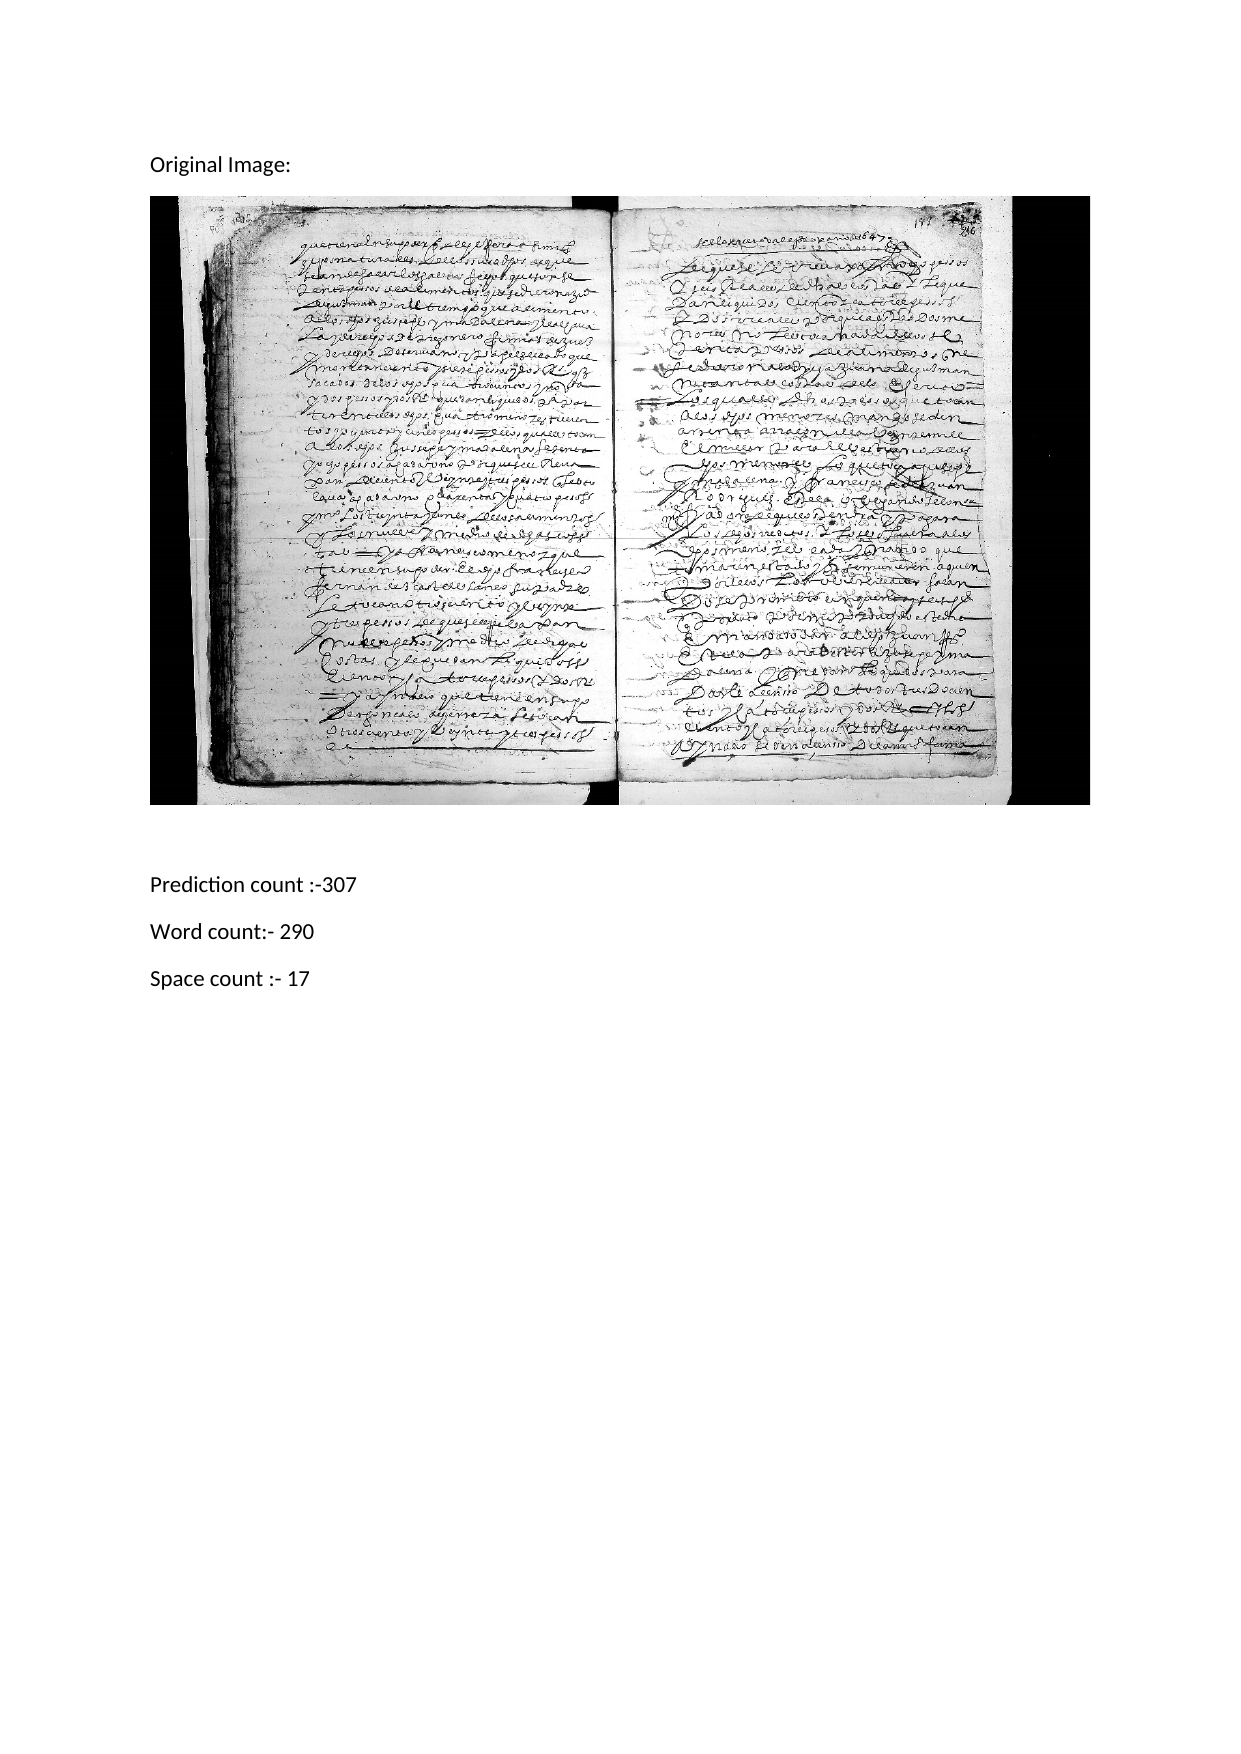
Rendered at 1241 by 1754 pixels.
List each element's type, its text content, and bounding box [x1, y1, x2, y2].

text Space count :- 17 [150, 964, 1090, 992]
picture [150, 196, 1091, 805]
text Prediction count :-307 [150, 871, 1090, 899]
text Word count:- 290 [150, 917, 1090, 946]
text Original Image: [150, 150, 1090, 178]
